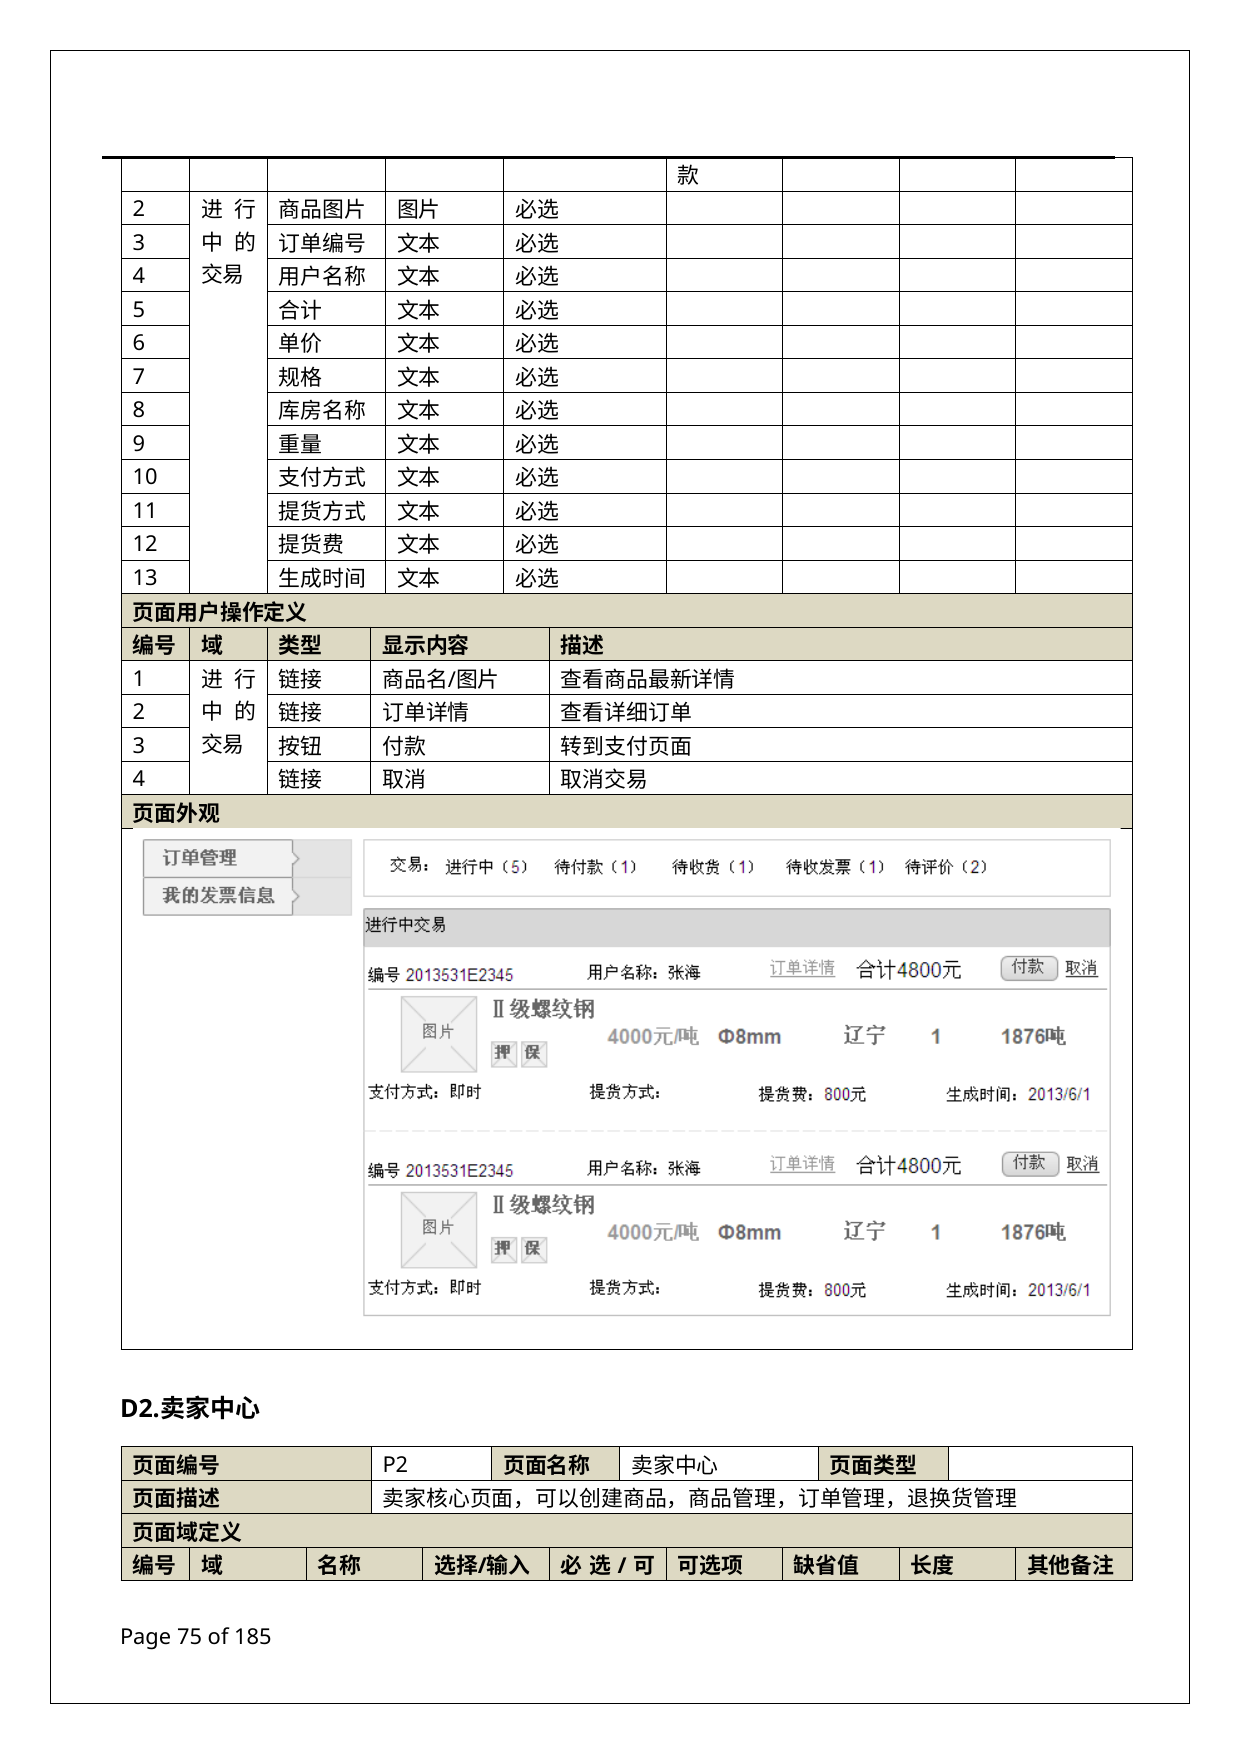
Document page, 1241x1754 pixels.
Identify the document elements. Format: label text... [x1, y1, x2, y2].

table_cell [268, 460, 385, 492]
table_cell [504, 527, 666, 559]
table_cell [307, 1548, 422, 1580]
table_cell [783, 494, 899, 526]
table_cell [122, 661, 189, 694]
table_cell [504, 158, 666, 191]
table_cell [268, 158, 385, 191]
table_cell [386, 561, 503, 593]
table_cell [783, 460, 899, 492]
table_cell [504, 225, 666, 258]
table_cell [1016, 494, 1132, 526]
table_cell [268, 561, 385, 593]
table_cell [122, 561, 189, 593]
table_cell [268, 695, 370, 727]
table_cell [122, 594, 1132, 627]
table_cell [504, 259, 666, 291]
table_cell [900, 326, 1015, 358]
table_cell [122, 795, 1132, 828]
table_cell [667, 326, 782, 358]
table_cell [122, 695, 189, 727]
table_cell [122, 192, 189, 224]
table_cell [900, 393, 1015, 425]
subtitle D2.卖家中心 [120, 1375, 1120, 1440]
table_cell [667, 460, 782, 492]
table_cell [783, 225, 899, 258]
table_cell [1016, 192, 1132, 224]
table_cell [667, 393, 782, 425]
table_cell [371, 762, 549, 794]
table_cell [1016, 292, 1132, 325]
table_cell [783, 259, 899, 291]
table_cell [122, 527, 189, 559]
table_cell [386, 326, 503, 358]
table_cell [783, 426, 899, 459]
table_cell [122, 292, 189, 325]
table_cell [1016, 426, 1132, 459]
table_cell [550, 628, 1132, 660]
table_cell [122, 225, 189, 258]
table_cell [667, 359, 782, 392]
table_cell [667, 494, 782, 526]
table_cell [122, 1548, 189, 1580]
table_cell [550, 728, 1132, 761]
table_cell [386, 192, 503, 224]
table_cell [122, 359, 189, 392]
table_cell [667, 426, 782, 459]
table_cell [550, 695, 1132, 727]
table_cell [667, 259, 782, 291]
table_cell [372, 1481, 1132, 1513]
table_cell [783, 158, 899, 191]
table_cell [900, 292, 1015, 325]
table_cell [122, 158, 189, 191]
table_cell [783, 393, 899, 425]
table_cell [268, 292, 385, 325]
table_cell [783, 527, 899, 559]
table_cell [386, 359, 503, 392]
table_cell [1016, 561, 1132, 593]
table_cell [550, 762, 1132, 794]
picture [133, 828, 1121, 1325]
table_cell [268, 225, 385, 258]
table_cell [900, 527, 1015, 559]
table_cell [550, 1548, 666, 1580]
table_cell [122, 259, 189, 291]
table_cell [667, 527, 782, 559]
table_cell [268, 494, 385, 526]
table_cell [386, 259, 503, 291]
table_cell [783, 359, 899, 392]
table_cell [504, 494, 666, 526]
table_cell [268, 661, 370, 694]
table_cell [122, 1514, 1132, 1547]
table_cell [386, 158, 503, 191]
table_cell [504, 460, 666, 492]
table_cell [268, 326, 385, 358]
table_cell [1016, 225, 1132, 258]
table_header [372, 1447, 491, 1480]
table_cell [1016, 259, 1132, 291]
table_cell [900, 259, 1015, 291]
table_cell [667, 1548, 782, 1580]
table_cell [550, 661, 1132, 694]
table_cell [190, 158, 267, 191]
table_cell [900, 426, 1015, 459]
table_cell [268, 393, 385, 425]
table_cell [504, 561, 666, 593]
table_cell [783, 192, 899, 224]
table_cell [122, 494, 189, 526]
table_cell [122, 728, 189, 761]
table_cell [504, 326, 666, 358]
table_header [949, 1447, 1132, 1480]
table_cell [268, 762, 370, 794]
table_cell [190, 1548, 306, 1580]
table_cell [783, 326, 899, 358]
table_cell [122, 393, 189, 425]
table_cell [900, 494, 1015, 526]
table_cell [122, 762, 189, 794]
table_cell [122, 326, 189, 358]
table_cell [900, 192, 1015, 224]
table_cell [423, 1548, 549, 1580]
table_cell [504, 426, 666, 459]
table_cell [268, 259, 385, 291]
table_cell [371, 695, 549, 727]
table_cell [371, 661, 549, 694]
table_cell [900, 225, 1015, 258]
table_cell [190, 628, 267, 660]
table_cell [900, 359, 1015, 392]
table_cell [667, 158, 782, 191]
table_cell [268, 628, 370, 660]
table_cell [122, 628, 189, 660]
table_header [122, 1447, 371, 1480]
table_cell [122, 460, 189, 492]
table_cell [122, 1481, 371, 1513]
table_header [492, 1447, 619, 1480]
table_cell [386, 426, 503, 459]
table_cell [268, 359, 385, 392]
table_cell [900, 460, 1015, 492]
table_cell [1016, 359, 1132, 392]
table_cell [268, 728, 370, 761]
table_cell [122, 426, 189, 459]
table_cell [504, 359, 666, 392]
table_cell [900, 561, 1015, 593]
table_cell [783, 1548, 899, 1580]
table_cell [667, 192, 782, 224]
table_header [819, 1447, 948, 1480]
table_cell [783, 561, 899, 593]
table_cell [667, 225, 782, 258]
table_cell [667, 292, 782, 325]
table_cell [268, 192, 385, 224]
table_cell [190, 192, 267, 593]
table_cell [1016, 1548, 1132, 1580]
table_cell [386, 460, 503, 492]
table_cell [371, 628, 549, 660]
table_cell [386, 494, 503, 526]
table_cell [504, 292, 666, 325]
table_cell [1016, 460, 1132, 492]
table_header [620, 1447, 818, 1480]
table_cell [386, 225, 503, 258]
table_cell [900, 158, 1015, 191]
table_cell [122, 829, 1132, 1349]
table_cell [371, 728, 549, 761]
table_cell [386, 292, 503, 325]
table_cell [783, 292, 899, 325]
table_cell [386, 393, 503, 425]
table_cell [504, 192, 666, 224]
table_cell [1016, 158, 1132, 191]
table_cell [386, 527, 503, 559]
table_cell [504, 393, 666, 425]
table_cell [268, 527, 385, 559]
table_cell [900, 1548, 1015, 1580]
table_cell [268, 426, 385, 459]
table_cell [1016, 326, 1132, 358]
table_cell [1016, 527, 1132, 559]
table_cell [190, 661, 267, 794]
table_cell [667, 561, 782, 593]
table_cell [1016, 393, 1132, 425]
